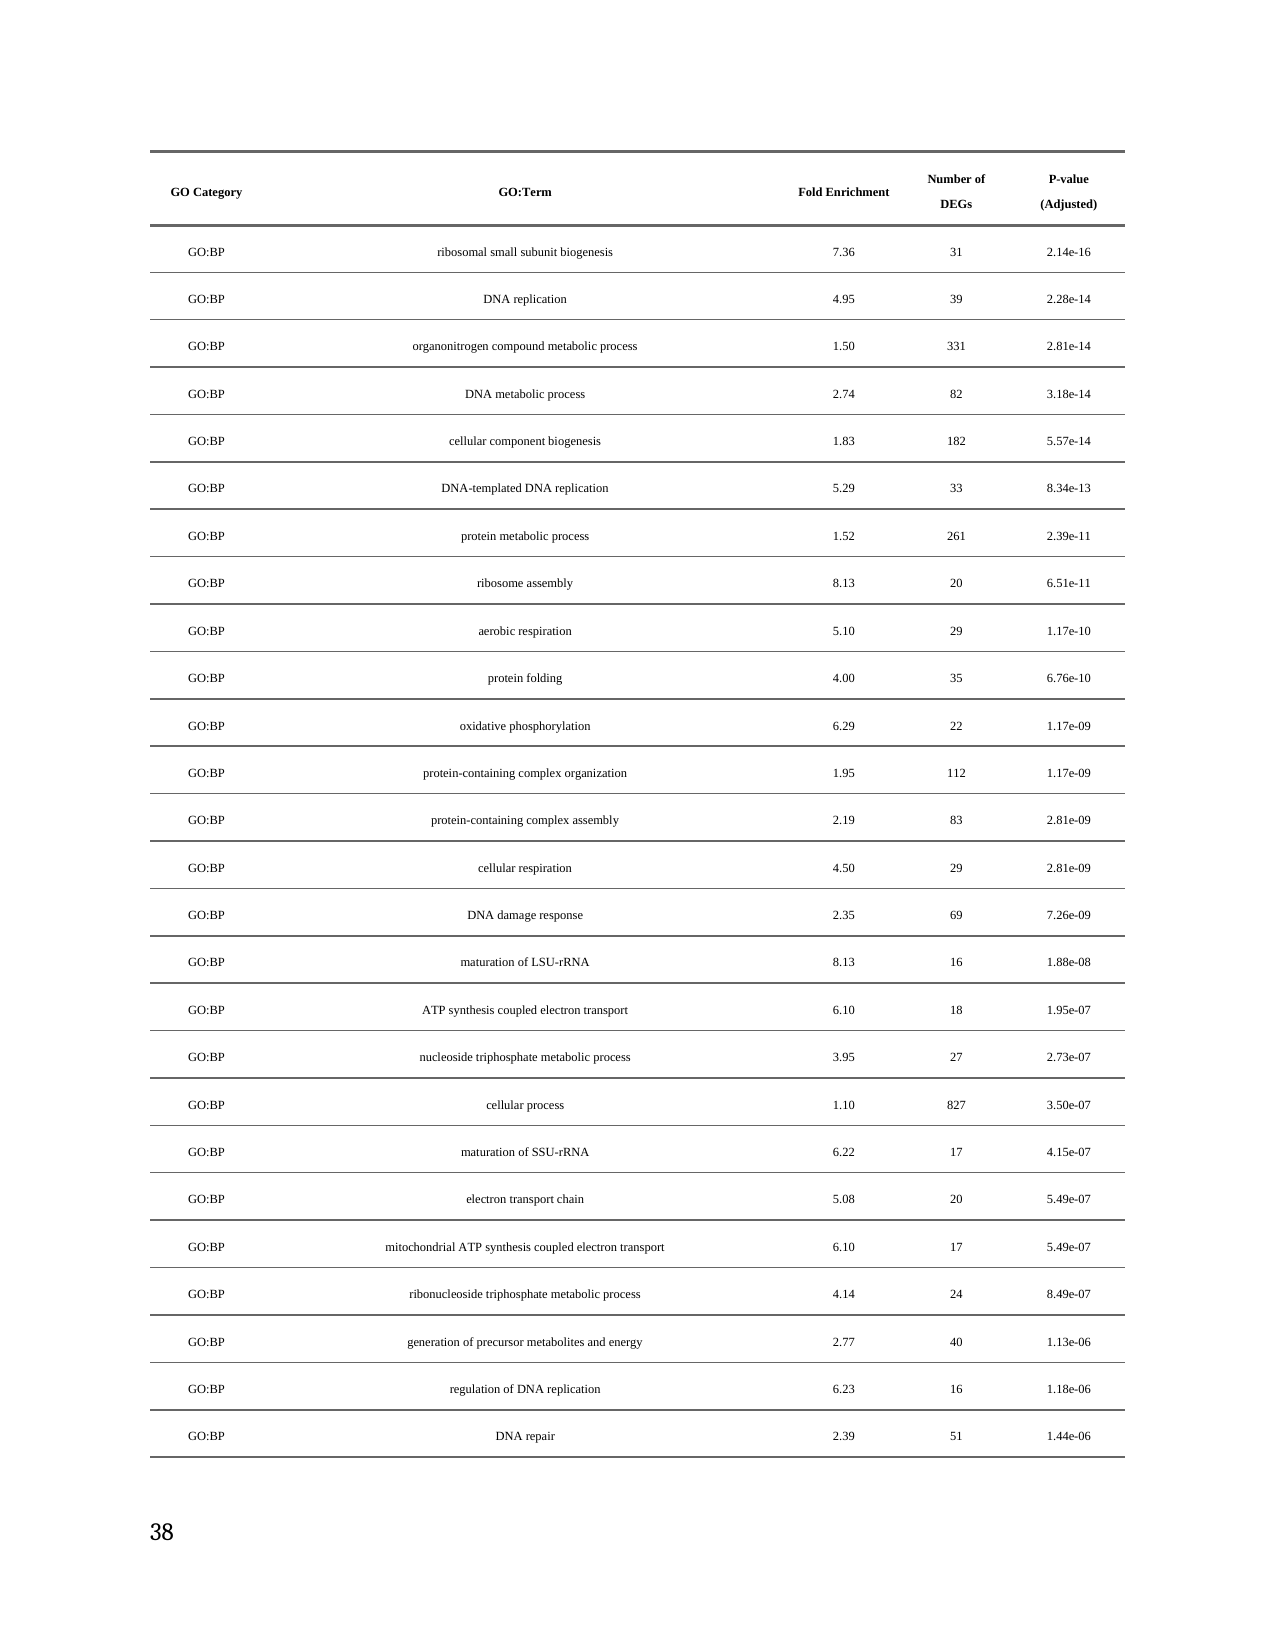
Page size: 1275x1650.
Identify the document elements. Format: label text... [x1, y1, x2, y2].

table_cell 3.95 [788, 1031, 900, 1077]
table_cell 4.00 [788, 652, 900, 698]
table_cell GO:BP [150, 320, 262, 366]
table_cell maturation of LSU-rRNA [263, 937, 787, 982]
table_cell 16 [900, 937, 1012, 982]
table_cell 5.49e-07 [1013, 1221, 1125, 1267]
table_cell GO:BP [150, 415, 262, 461]
table_cell 1.17e-09 [1013, 700, 1125, 745]
table_cell electron transport chain [263, 1173, 787, 1219]
table_cell oxidative phosphorylation [263, 700, 787, 745]
table_cell 1.10 [788, 1079, 900, 1124]
table_cell 331 [900, 320, 1012, 366]
table_cell 2.73e-07 [1013, 1031, 1125, 1077]
table_cell 2.19 [788, 794, 900, 840]
table_cell 2.74 [788, 368, 900, 413]
table_cell 5.08 [788, 1173, 900, 1219]
table_cell 8.34e-13 [1013, 463, 1125, 508]
table_cell 2.35 [788, 889, 900, 935]
table_cell 3.50e-07 [1013, 1079, 1125, 1124]
table_cell 2.39e-11 [1013, 510, 1125, 556]
table_cell 1.13e-06 [1013, 1316, 1125, 1361]
table_cell GO:BP [150, 1031, 262, 1077]
table_cell 51 [900, 1411, 1012, 1456]
table_cell mitochondrial ATP synthesis coupled electron transport [263, 1221, 787, 1267]
table_cell 5.49e-07 [1013, 1173, 1125, 1219]
table_header GO Category [150, 153, 262, 224]
table_cell organonitrogen compound metabolic process [263, 320, 787, 366]
table_cell GO:BP [150, 227, 262, 271]
table_cell 4.50 [788, 842, 900, 887]
table_cell 1.83 [788, 415, 900, 461]
table_cell 27 [900, 1031, 1012, 1077]
table_cell GO:BP [150, 368, 262, 413]
table_cell 5.57e-14 [1013, 415, 1125, 461]
table_cell GO:BP [150, 1221, 262, 1267]
table_cell maturation of SSU-rRNA [263, 1126, 787, 1172]
table_cell 39 [900, 273, 1012, 319]
table_cell ribonucleoside triphosphate metabolic process [263, 1268, 787, 1314]
table_cell 8.13 [788, 557, 900, 603]
table_cell generation of precursor metabolites and energy [263, 1316, 787, 1361]
table_header Fold Enrichment [788, 153, 900, 224]
table_cell 20 [900, 557, 1012, 603]
table_cell cellular respiration [263, 842, 787, 887]
table_cell GO:BP [150, 1363, 262, 1409]
table_cell 29 [900, 605, 1012, 651]
table_cell ATP synthesis coupled electron transport [263, 984, 787, 1030]
table_cell ribosomal small subunit biogenesis [263, 227, 787, 271]
table_cell 7.26e-09 [1013, 889, 1125, 935]
table_header Number of DEGs [900, 153, 1012, 224]
table_cell GO:BP [150, 984, 262, 1030]
table_cell GO:BP [150, 794, 262, 840]
table_cell 6.29 [788, 700, 900, 745]
table_cell GO:BP [150, 652, 262, 698]
table_cell 5.29 [788, 463, 900, 508]
table_cell GO:BP [150, 510, 262, 556]
table_cell 1.88e-08 [1013, 937, 1125, 982]
table_cell GO:BP [150, 1173, 262, 1219]
table_cell 6.23 [788, 1363, 900, 1409]
table_cell protein-containing complex assembly [263, 794, 787, 840]
table_cell GO:BP [150, 700, 262, 745]
table_cell 1.50 [788, 320, 900, 366]
table_cell GO:BP [150, 1268, 262, 1314]
table_cell GO:BP [150, 1411, 262, 1456]
table_cell 827 [900, 1079, 1012, 1124]
table_cell 6.10 [788, 984, 900, 1030]
table_header P-value (Adjusted) [1013, 153, 1125, 224]
table_cell 1.95e-07 [1013, 984, 1125, 1030]
table_cell GO:BP [150, 463, 262, 508]
table_cell 83 [900, 794, 1012, 840]
table_cell protein-containing complex organization [263, 747, 787, 793]
table_cell 7.36 [788, 227, 900, 271]
table_cell 17 [900, 1126, 1012, 1172]
table_cell 1.18e-06 [1013, 1363, 1125, 1409]
table_cell 22 [900, 700, 1012, 745]
table_cell 2.81e-14 [1013, 320, 1125, 366]
table_cell protein metabolic process [263, 510, 787, 556]
table_header GO:Term [263, 153, 787, 224]
table_cell 40 [900, 1316, 1012, 1361]
table_cell 6.22 [788, 1126, 900, 1172]
table_cell cellular process [263, 1079, 787, 1124]
table_cell 1.95 [788, 747, 900, 793]
table_cell 24 [900, 1268, 1012, 1314]
table_cell 1.17e-10 [1013, 605, 1125, 651]
table_cell GO:BP [150, 1079, 262, 1124]
table_cell 8.49e-07 [1013, 1268, 1125, 1314]
table_cell 17 [900, 1221, 1012, 1267]
table_cell GO:BP [150, 605, 262, 651]
table_cell 1.52 [788, 510, 900, 556]
table_cell 4.95 [788, 273, 900, 319]
table_cell GO:BP [150, 1316, 262, 1361]
table_cell 31 [900, 227, 1012, 271]
table_cell 16 [900, 1363, 1012, 1409]
table_cell DNA replication [263, 273, 787, 319]
table_cell 2.39 [788, 1411, 900, 1456]
table_cell 35 [900, 652, 1012, 698]
table_cell aerobic respiration [263, 605, 787, 651]
table_cell 2.28e-14 [1013, 273, 1125, 319]
table_cell 5.10 [788, 605, 900, 651]
table_cell 18 [900, 984, 1012, 1030]
table_cell DNA-templated DNA replication [263, 463, 787, 508]
table_cell 82 [900, 368, 1012, 413]
table_cell DNA metabolic process [263, 368, 787, 413]
table_cell 4.14 [788, 1268, 900, 1314]
table_cell cellular component biogenesis [263, 415, 787, 461]
table_cell 2.81e-09 [1013, 842, 1125, 887]
table_cell regulation of DNA replication [263, 1363, 787, 1409]
table_cell protein folding [263, 652, 787, 698]
table_cell 3.18e-14 [1013, 368, 1125, 413]
table_cell 33 [900, 463, 1012, 508]
table_cell 2.77 [788, 1316, 900, 1361]
table_cell 1.17e-09 [1013, 747, 1125, 793]
table_cell 1.44e-06 [1013, 1411, 1125, 1456]
table_cell 182 [900, 415, 1012, 461]
table_cell 20 [900, 1173, 1012, 1219]
table_cell GO:BP [150, 889, 262, 935]
table_cell GO:BP [150, 1126, 262, 1172]
table_cell nucleoside triphosphate metabolic process [263, 1031, 787, 1077]
table_cell 69 [900, 889, 1012, 935]
table_cell 4.15e-07 [1013, 1126, 1125, 1172]
table_cell DNA damage response [263, 889, 787, 935]
table_cell 6.51e-11 [1013, 557, 1125, 603]
table_cell ribosome assembly [263, 557, 787, 603]
table_cell GO:BP [150, 842, 262, 887]
table_cell 6.76e-10 [1013, 652, 1125, 698]
table_cell 261 [900, 510, 1012, 556]
table_cell GO:BP [150, 747, 262, 793]
table_cell 112 [900, 747, 1012, 793]
table_cell 2.14e-16 [1013, 227, 1125, 271]
table_cell 29 [900, 842, 1012, 887]
table_cell GO:BP [150, 937, 262, 982]
table_cell DNA repair [263, 1411, 787, 1456]
table_cell 2.81e-09 [1013, 794, 1125, 840]
table_cell GO:BP [150, 273, 262, 319]
table_cell GO:BP [150, 557, 262, 603]
table_cell 8.13 [788, 937, 900, 982]
table_cell 6.10 [788, 1221, 900, 1267]
